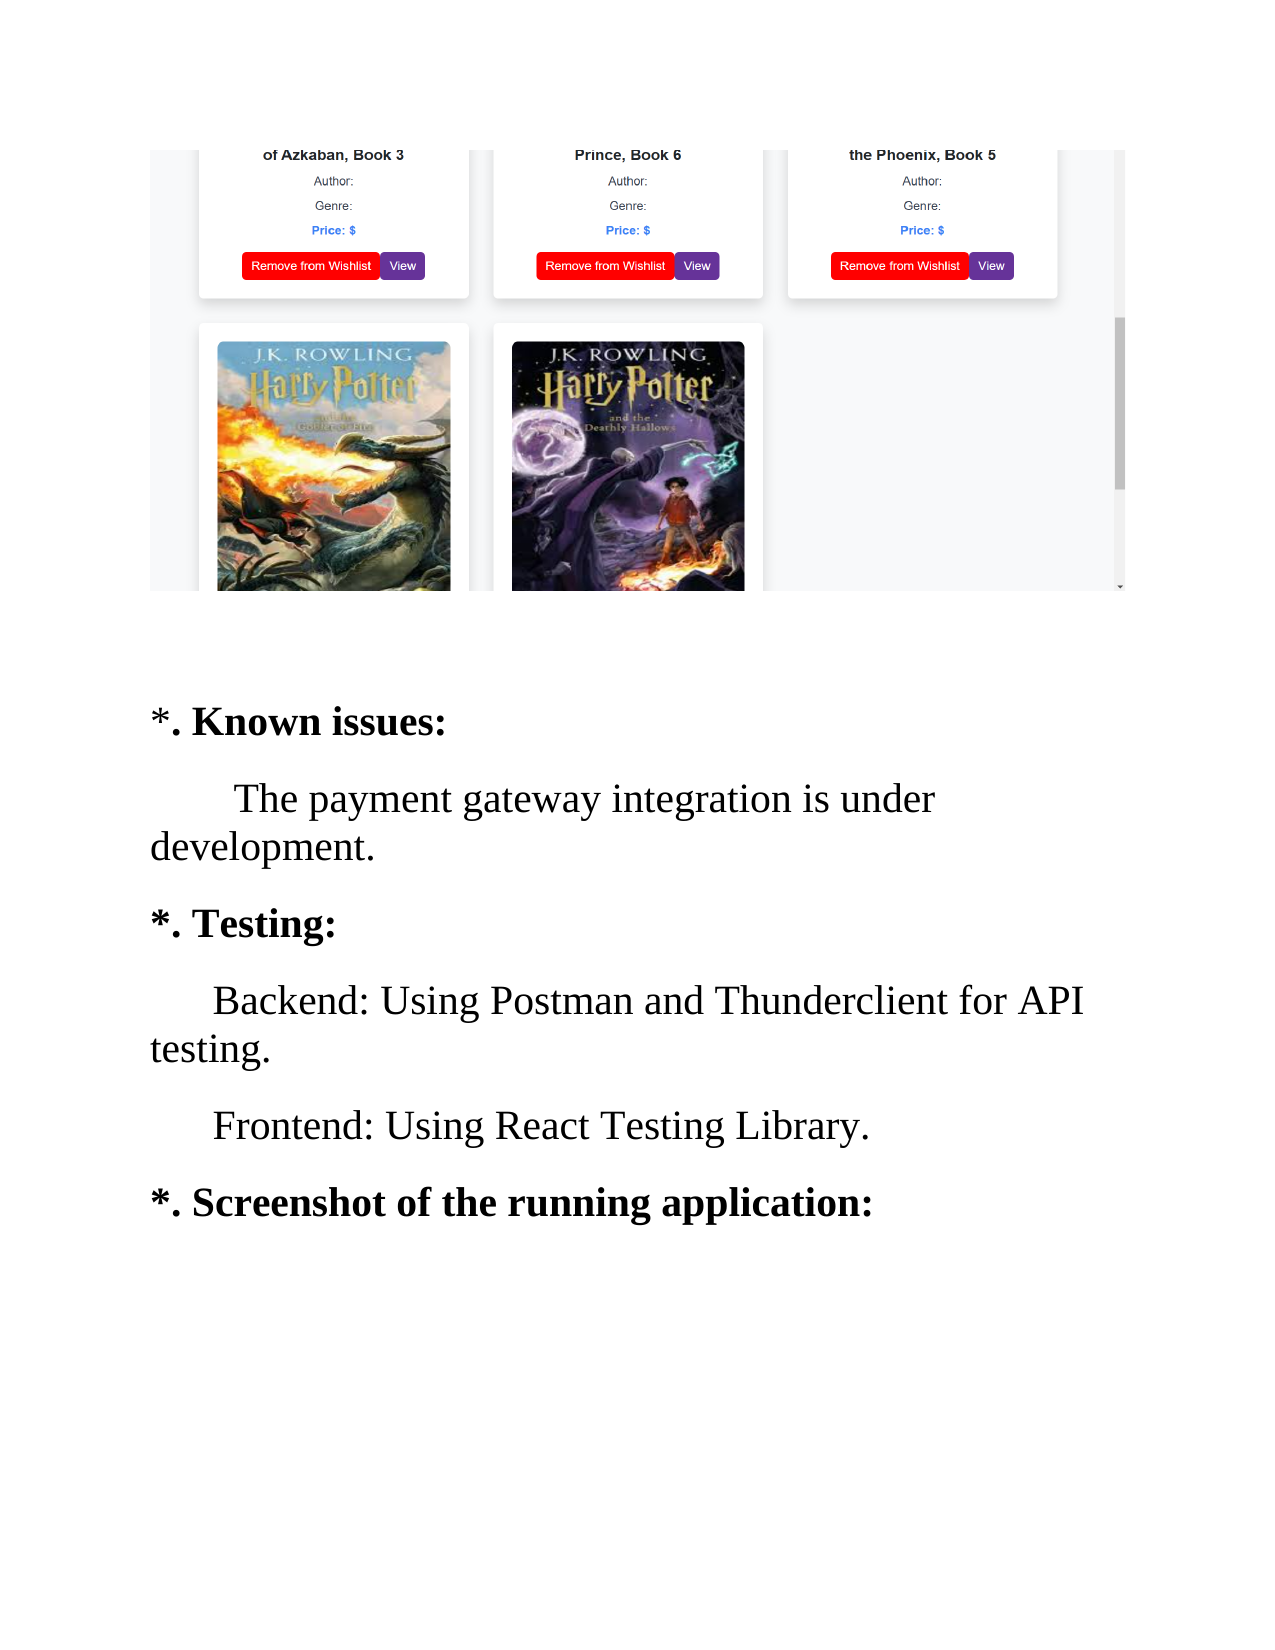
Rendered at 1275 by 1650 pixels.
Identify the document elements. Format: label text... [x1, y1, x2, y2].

text Backend: Using Postman and Thunderclient for API testing. [150, 976, 1125, 1071]
text Frontend: Using React Testing Library. [150, 1101, 1125, 1148]
text *. Screenshot of the running application: [150, 1178, 1125, 1226]
text *. Testing: [150, 898, 1125, 946]
picture [150, 150, 1125, 591]
text *. Known issues: [150, 696, 1125, 744]
text The payment gateway integration is under development. [150, 773, 1125, 869]
